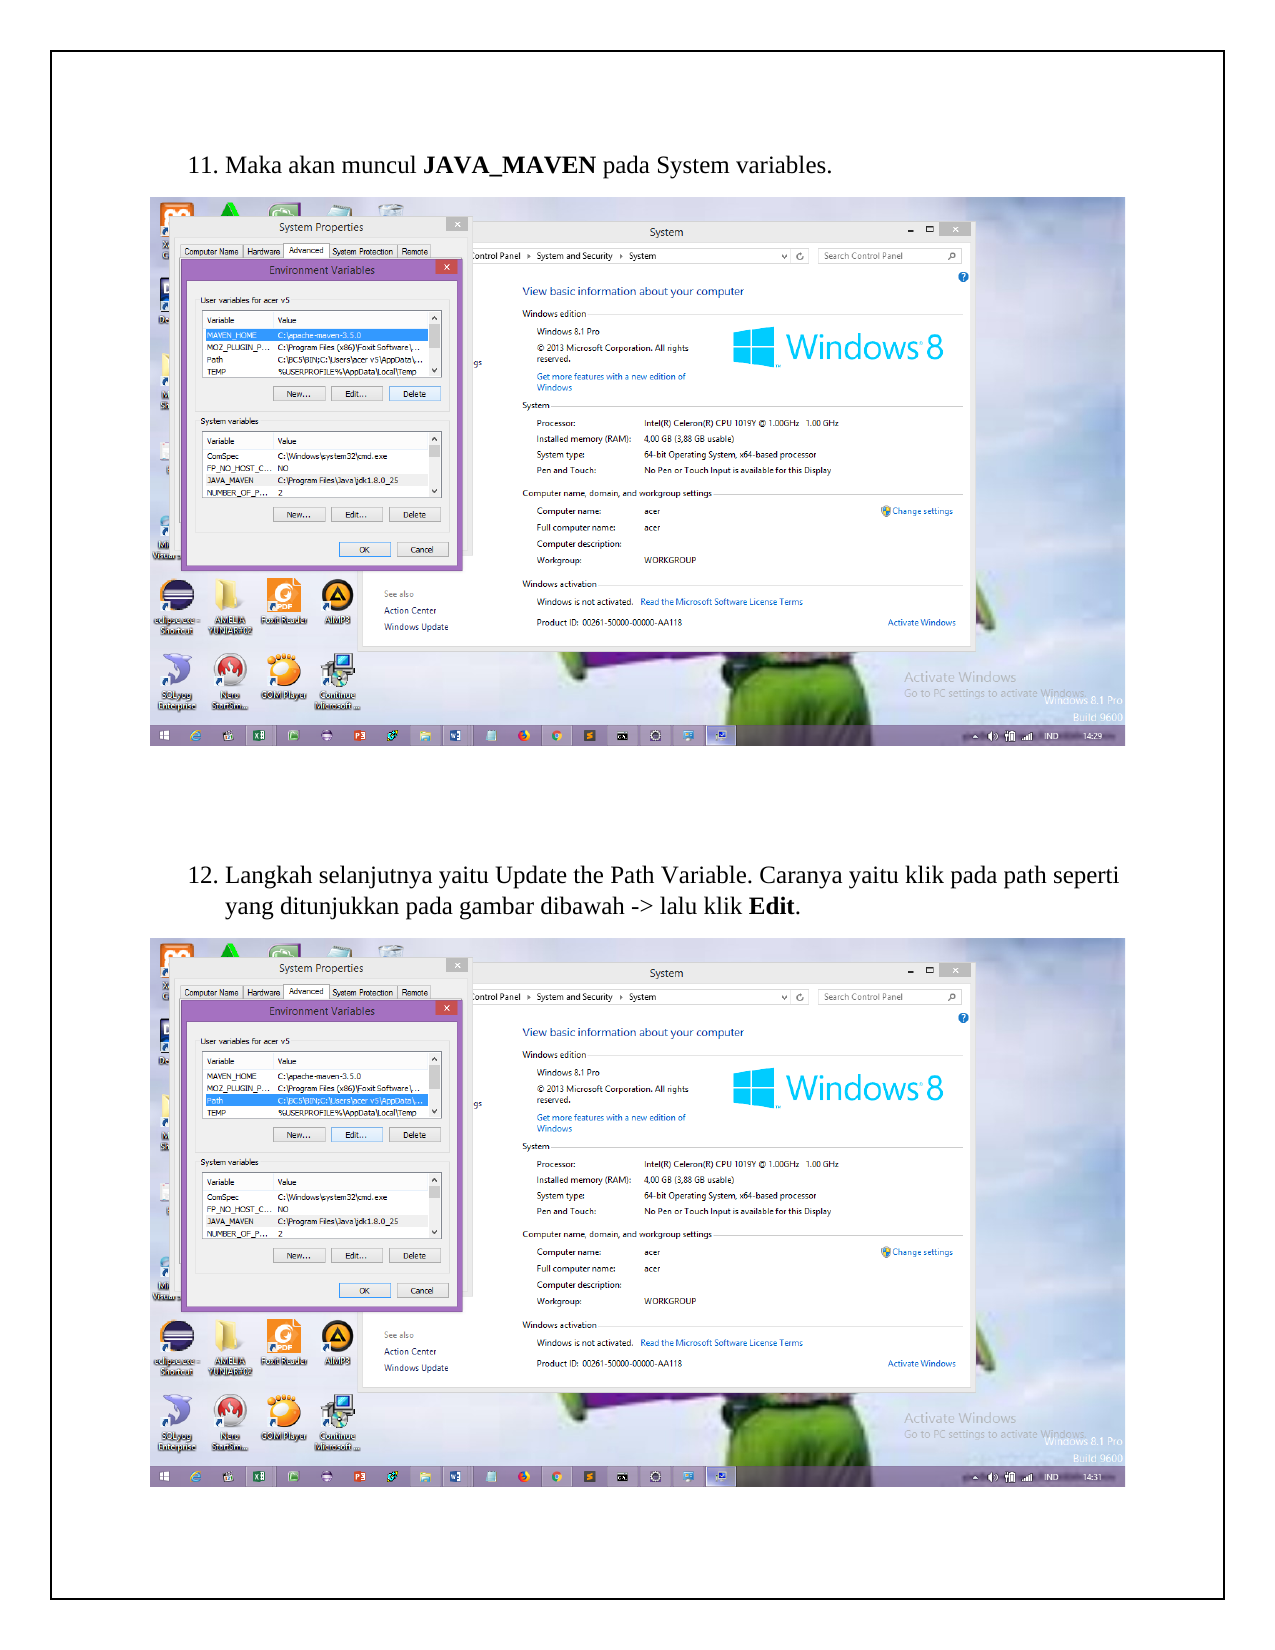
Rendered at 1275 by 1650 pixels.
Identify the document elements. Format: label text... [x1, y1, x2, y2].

list Maka akan muncul JAVA_MAVEN pada System variables. [187, 150, 1125, 179]
picture [150, 938, 1125, 1487]
picture [150, 197, 1125, 746]
list Langkah selanjutnya yaitu Update the Path Variable. Caranya yaitu klik pada path seperti yang ditunjukkan pada gambar dibawah -> lalu klik Edit. [187, 860, 1125, 920]
